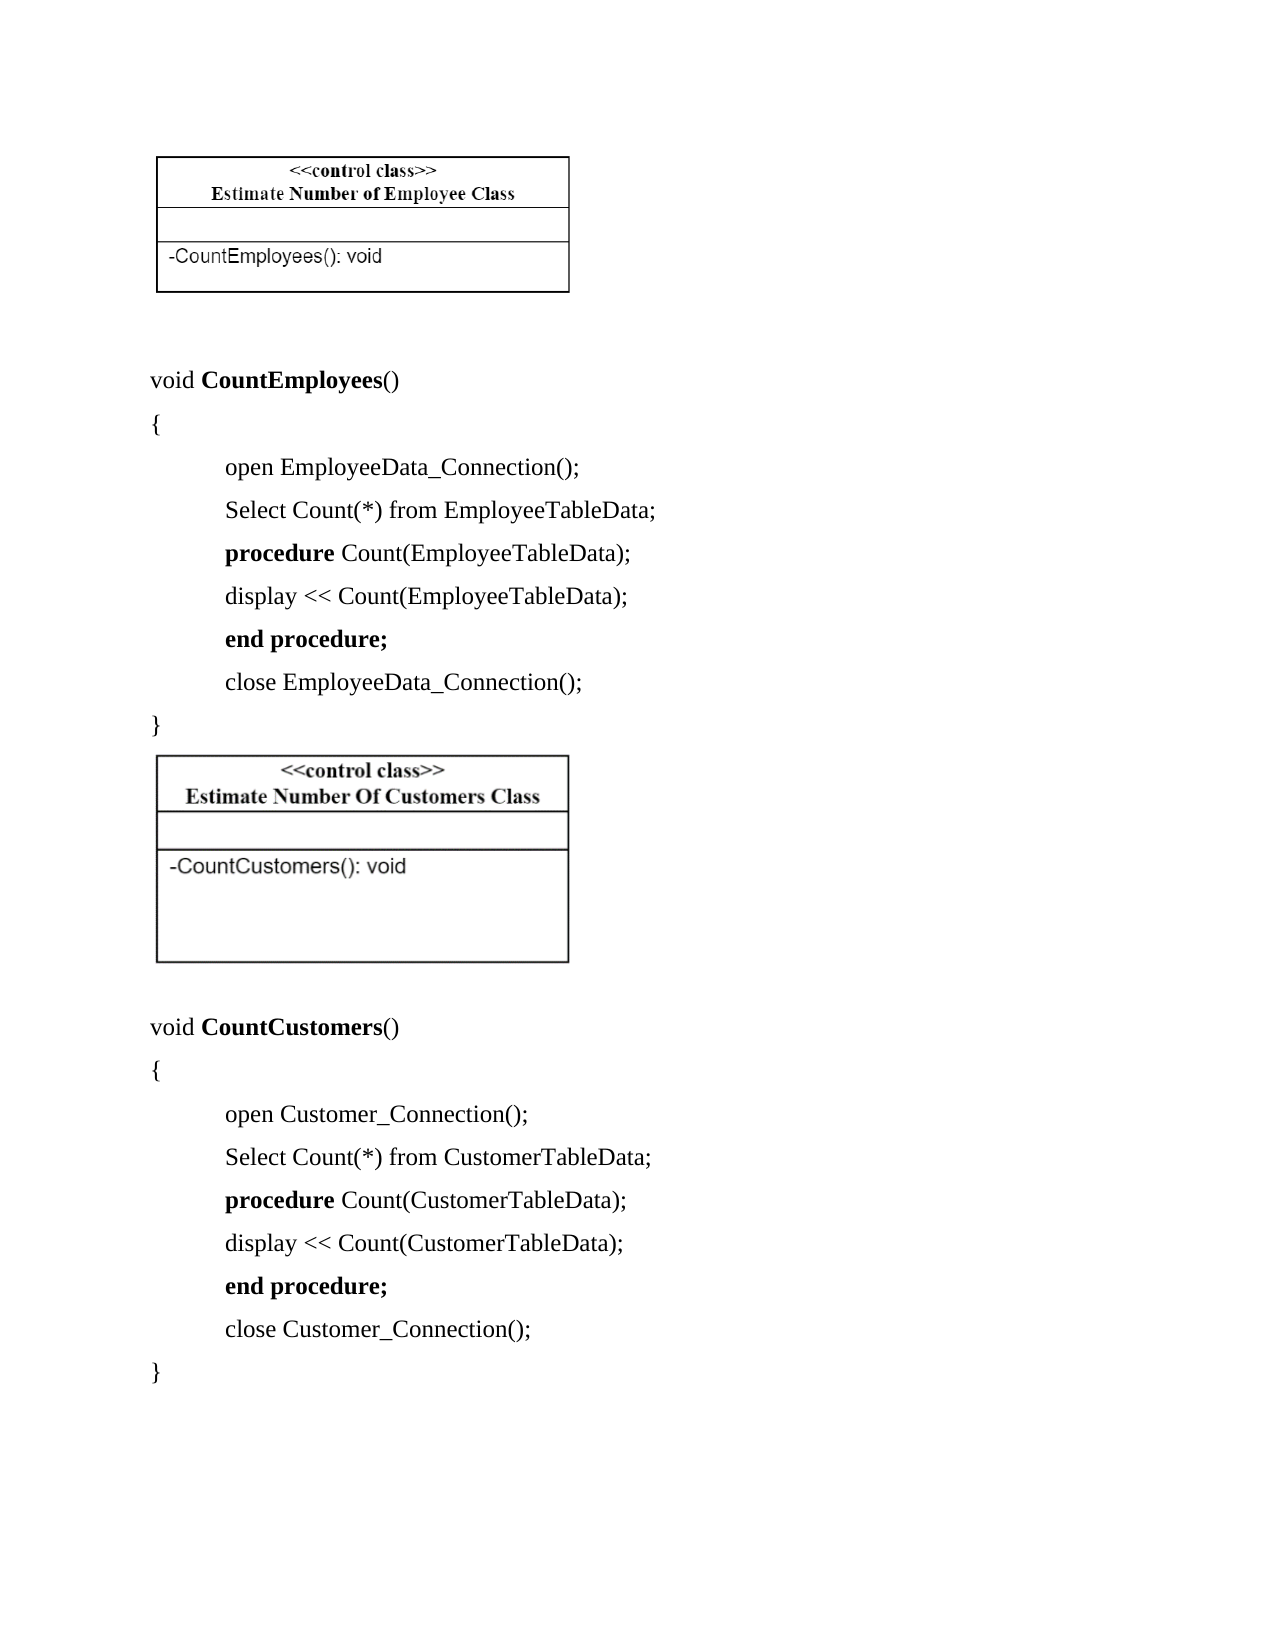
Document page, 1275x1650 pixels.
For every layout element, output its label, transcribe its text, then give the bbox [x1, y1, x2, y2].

text Select Count(*) from EmployeeTableData; [150, 495, 1125, 524]
text { [150, 409, 1125, 437]
text procedure Count(EmployeeTableData); [150, 538, 1125, 567]
text } [150, 1357, 1125, 1386]
text end procedure; [150, 624, 1125, 653]
text display << Count(CustomerTableData); [150, 1228, 1125, 1257]
text open Customer_Connection(); [150, 1099, 1125, 1127]
text { [150, 1056, 1125, 1084]
text open EmployeeData_Connection(); [150, 452, 1125, 481]
text end procedure; [150, 1271, 1125, 1300]
picture [150, 151, 575, 299]
text Select Count(*) from CustomerTableData; [150, 1142, 1125, 1171]
text close Customer_Connection(); [150, 1314, 1125, 1343]
text void CountCustomers() [150, 1012, 1125, 1041]
text } [150, 711, 1125, 739]
text void CountEmployees() [150, 366, 1125, 394]
text close EmployeeData_Connection(); [150, 667, 1125, 696]
picture [150, 750, 573, 968]
text procedure Count(CustomerTableData); [150, 1185, 1125, 1214]
text display << Count(EmployeeTableData); [150, 581, 1125, 610]
